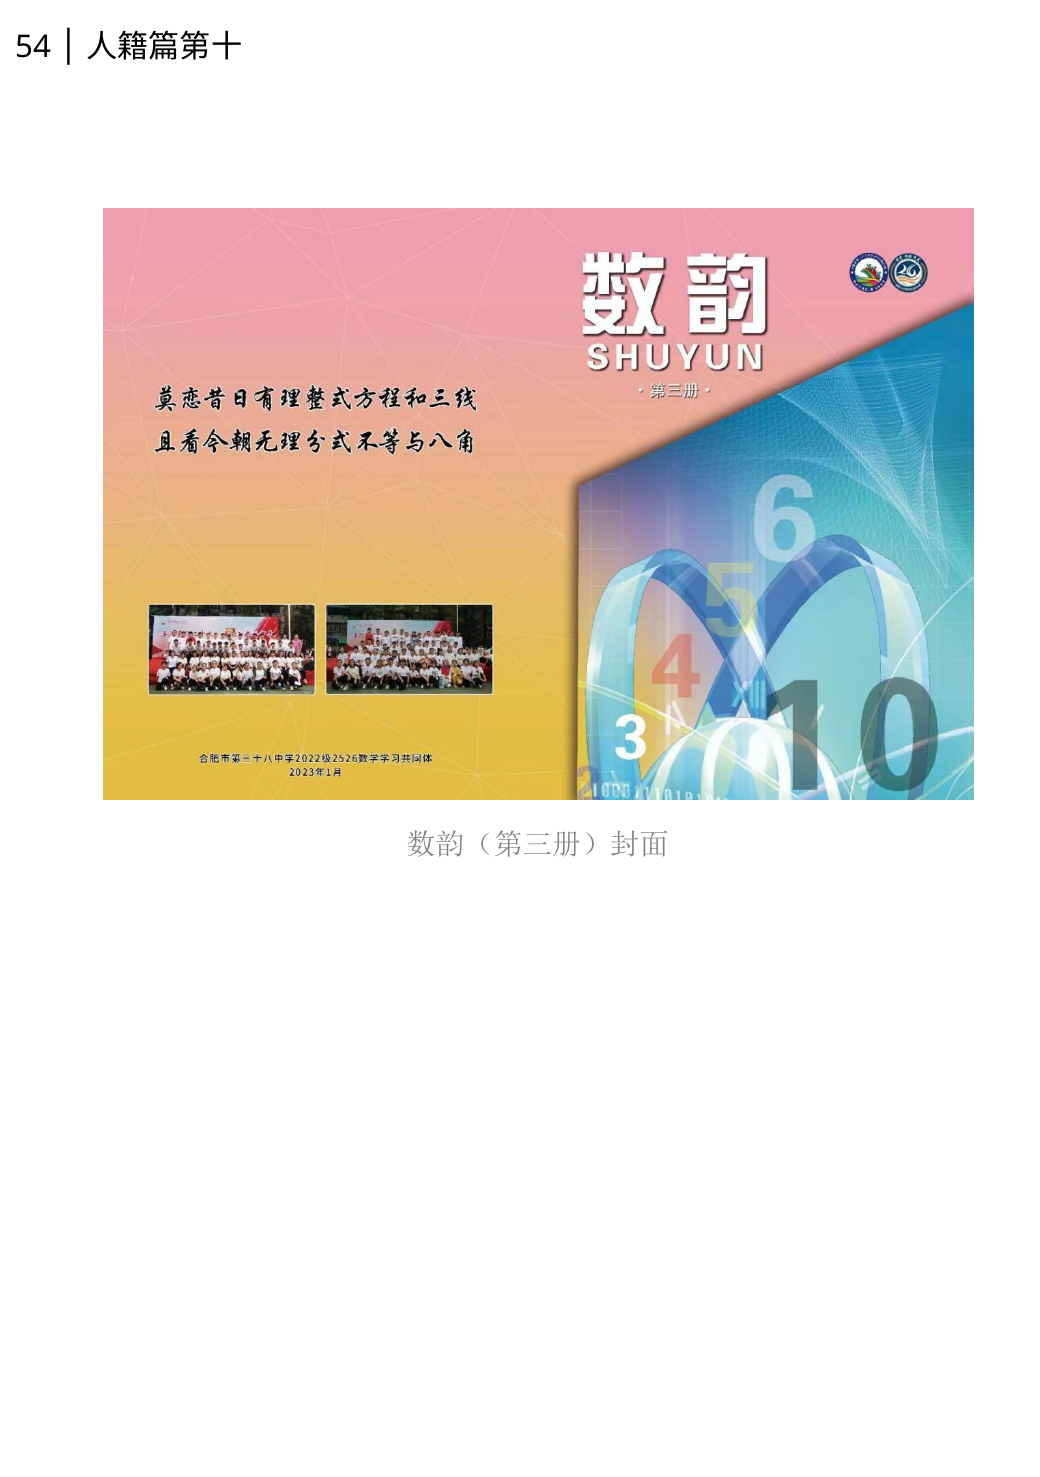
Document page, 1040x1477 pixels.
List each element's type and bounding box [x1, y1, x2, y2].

picture [103, 208, 974, 800]
